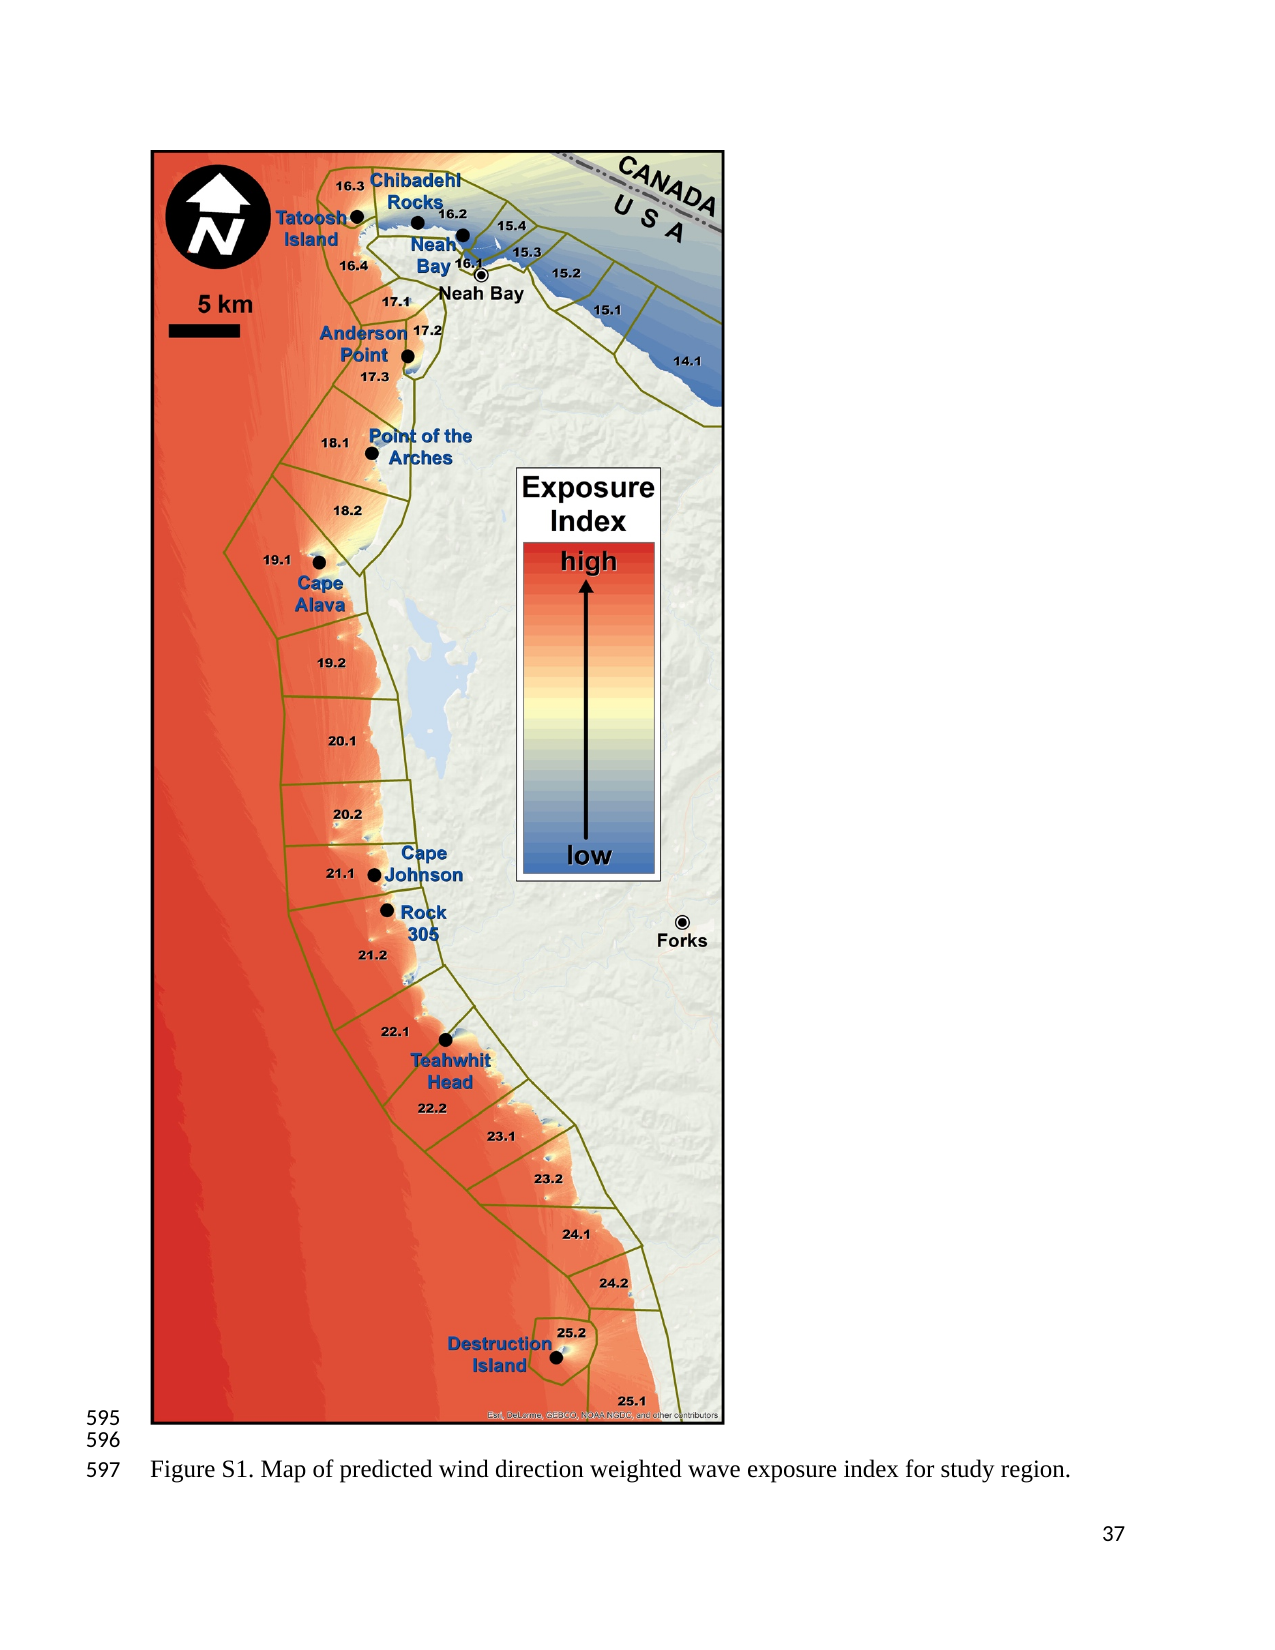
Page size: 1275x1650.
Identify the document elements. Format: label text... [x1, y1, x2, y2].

picture [150, 150, 725, 1425]
text Figure S1. Map of predicted wind direction weighted wave exposure index for study region. [150, 1454, 1125, 1482]
